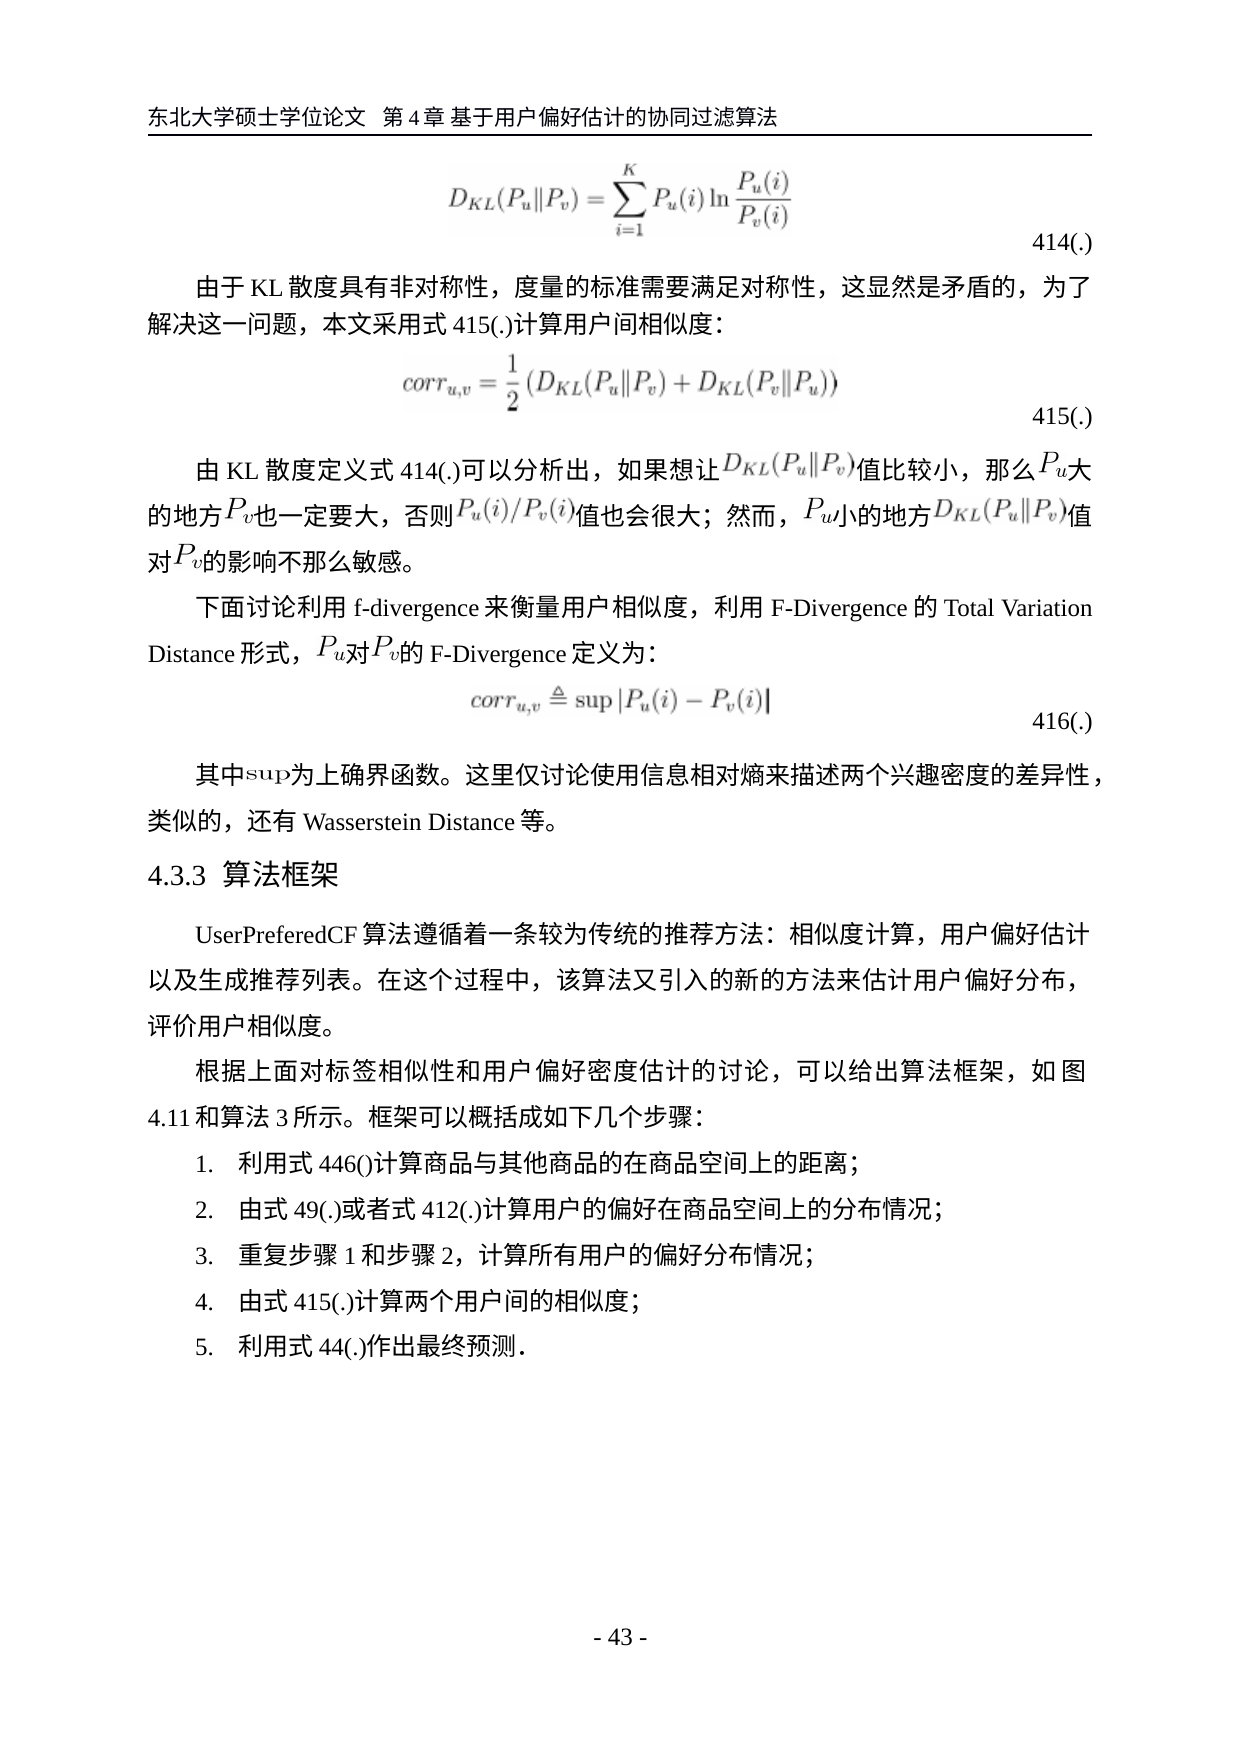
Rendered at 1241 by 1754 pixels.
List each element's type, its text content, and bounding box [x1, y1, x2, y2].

list 重复步骤1和步骤2，计算所有用户的偏好分布情况； [195, 1227, 1092, 1273]
text UserPreferedCF算法遵循着一条较为传统的推荐方法：相似度计算，用户偏好估计以及生成推荐列表。在这个过程中，该算法又引入的新的方法来估计用户偏好分布，评价用户相似度。 [148, 907, 1092, 1044]
text 下面讨论利用f-divergence来衡量用户相似度，利用F-Divergence的Total Variation Distance形式，对的F-Divergence定义为： [148, 580, 1092, 672]
text 其中为上确界函数。这里仅讨论使用信息相对熵来描述两个兴趣密度的差异性，类似的，还有Wasserstein Distance等。 [148, 748, 1092, 839]
subtitle 算法框架 [148, 852, 1092, 894]
